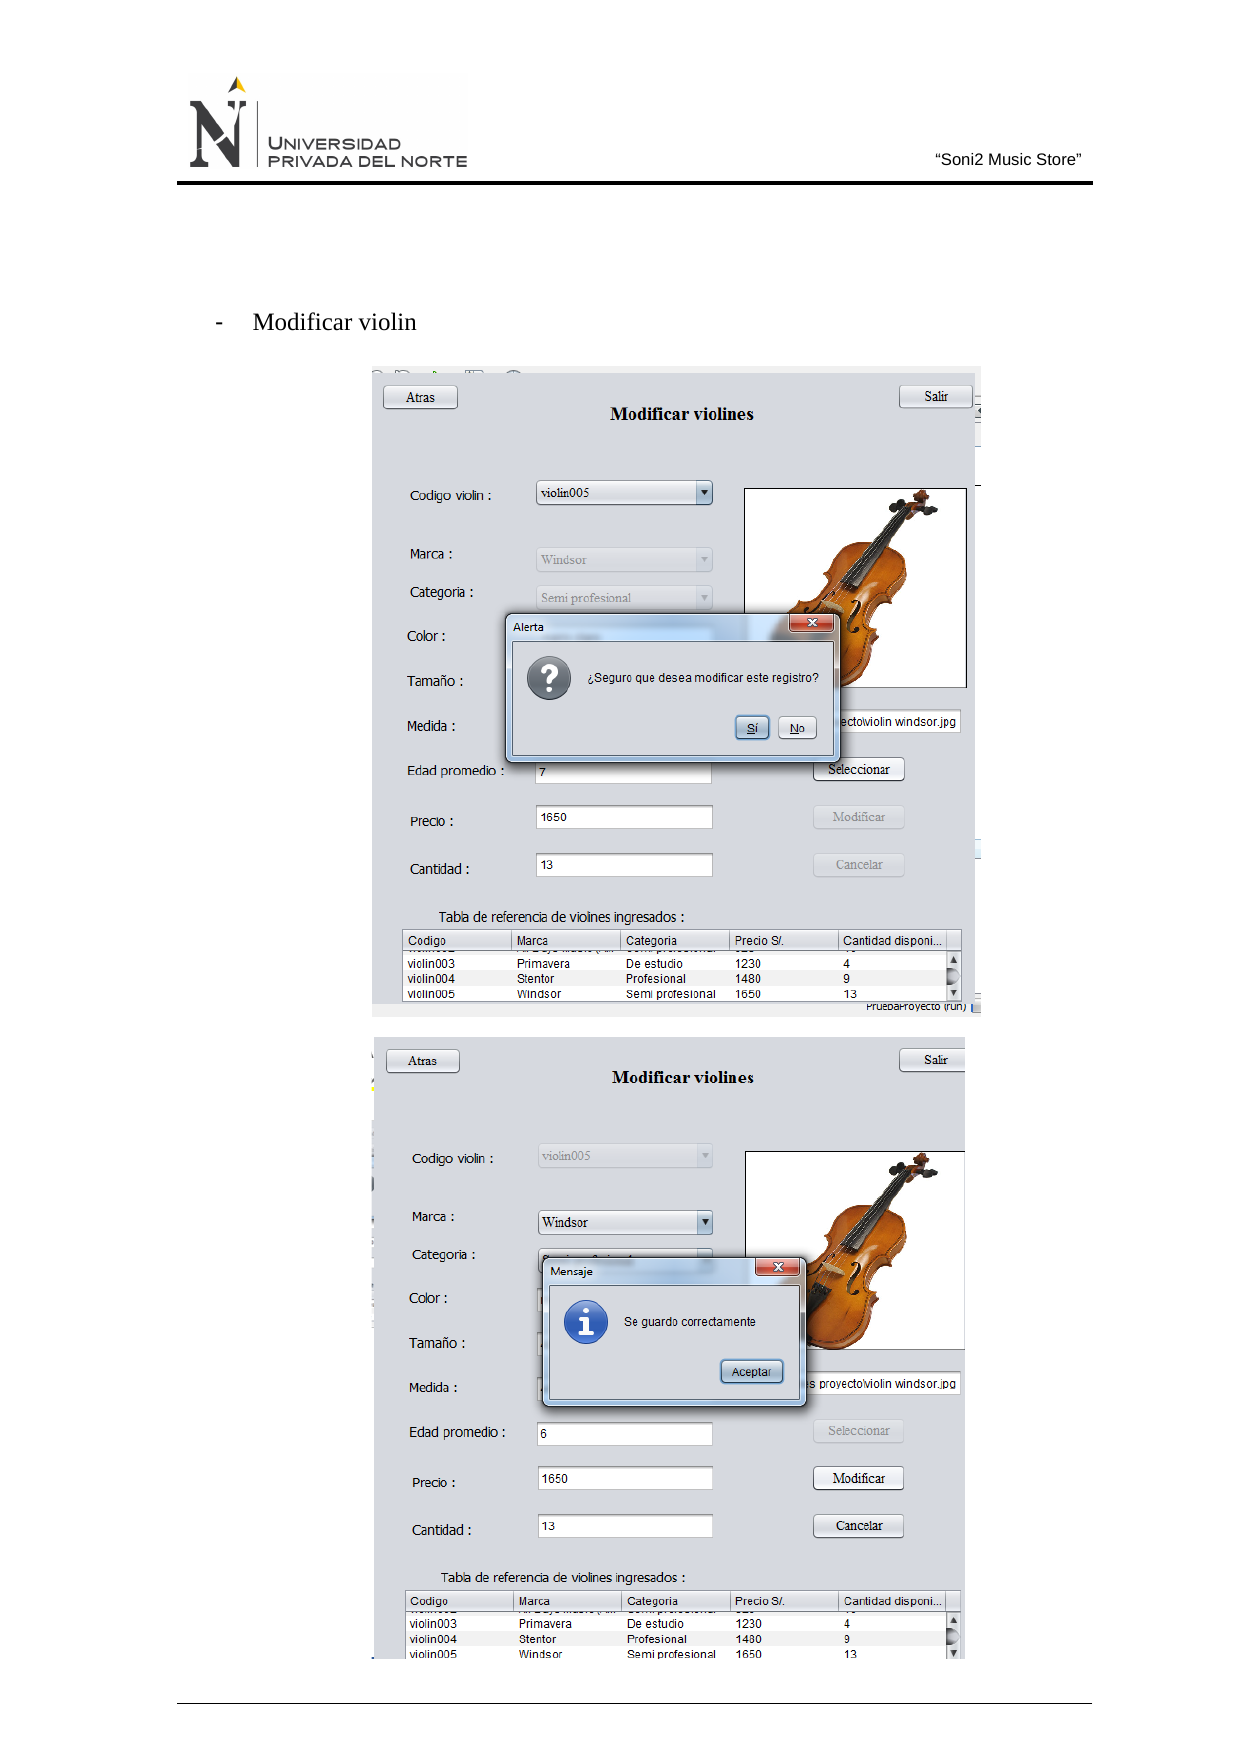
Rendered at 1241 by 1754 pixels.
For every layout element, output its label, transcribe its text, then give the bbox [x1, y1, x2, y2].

list Modificar violin [215, 307, 1092, 336]
picture [371, 1033, 965, 1659]
picture [372, 366, 981, 1017]
picture [188, 73, 469, 169]
